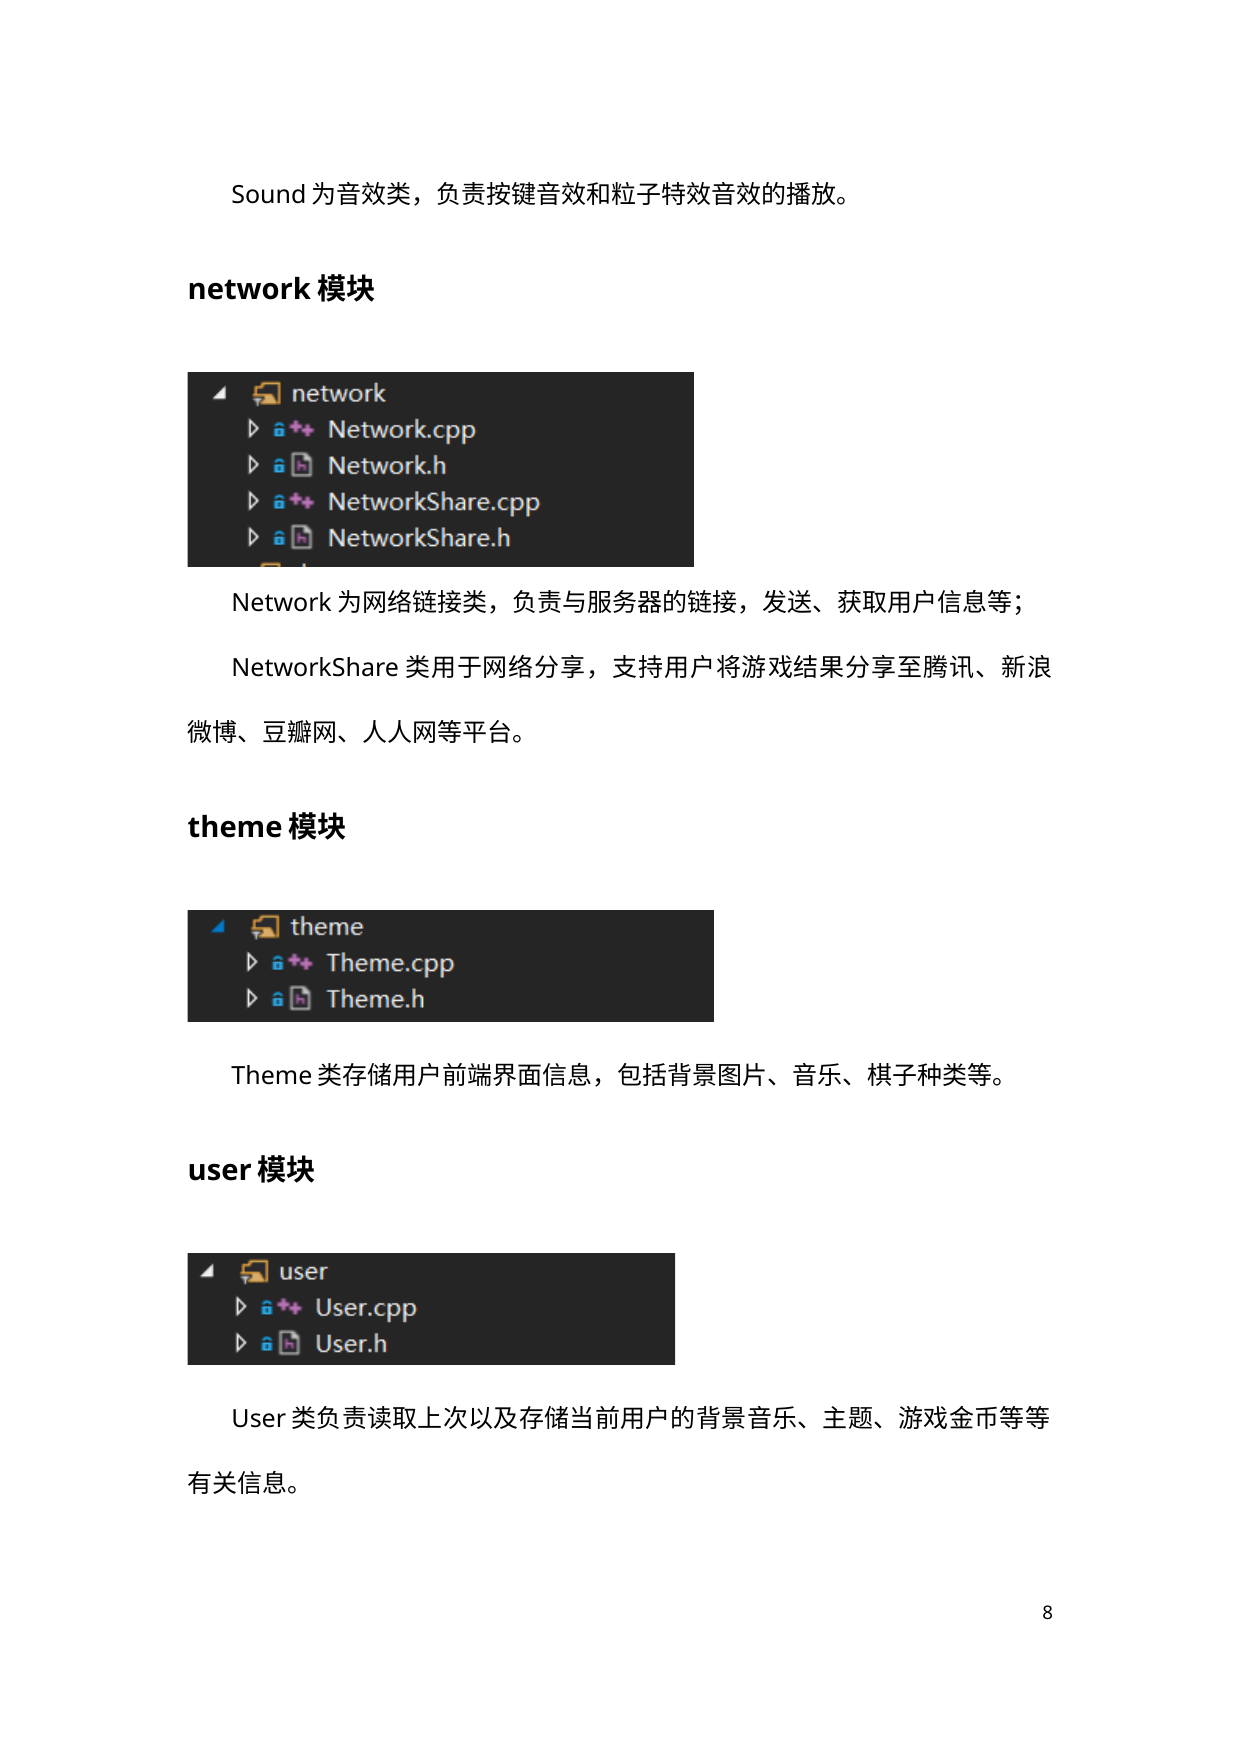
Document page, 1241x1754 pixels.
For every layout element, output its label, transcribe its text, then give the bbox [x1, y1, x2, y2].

text User类负责读取上次以及存储当前用户的背景音乐、主题、游戏金币等等有关信息。 [187, 1384, 1053, 1514]
text Network为网络链接类，负责与服务器的链接，发送、获取用户信息等； [231, 568, 1053, 633]
text NetworkShare类用于网络分享，支持用户将游戏结果分享至腾讯、新浪微博、豆瓣网、人人网等平台。 [187, 633, 1053, 763]
picture [187, 910, 714, 1022]
subtitle theme模块 [187, 792, 1053, 857]
subtitle user模块 [187, 1135, 1053, 1200]
subtitle network模块 [187, 254, 1053, 319]
picture [187, 1253, 675, 1365]
picture [187, 372, 694, 567]
text Sound为音效类，负责按键音效和粒子特效音效的播放。 [187, 160, 1053, 225]
text Theme类存储用户前端界面信息，包括背景图片、音乐、棋子种类等。 [187, 1041, 1053, 1106]
